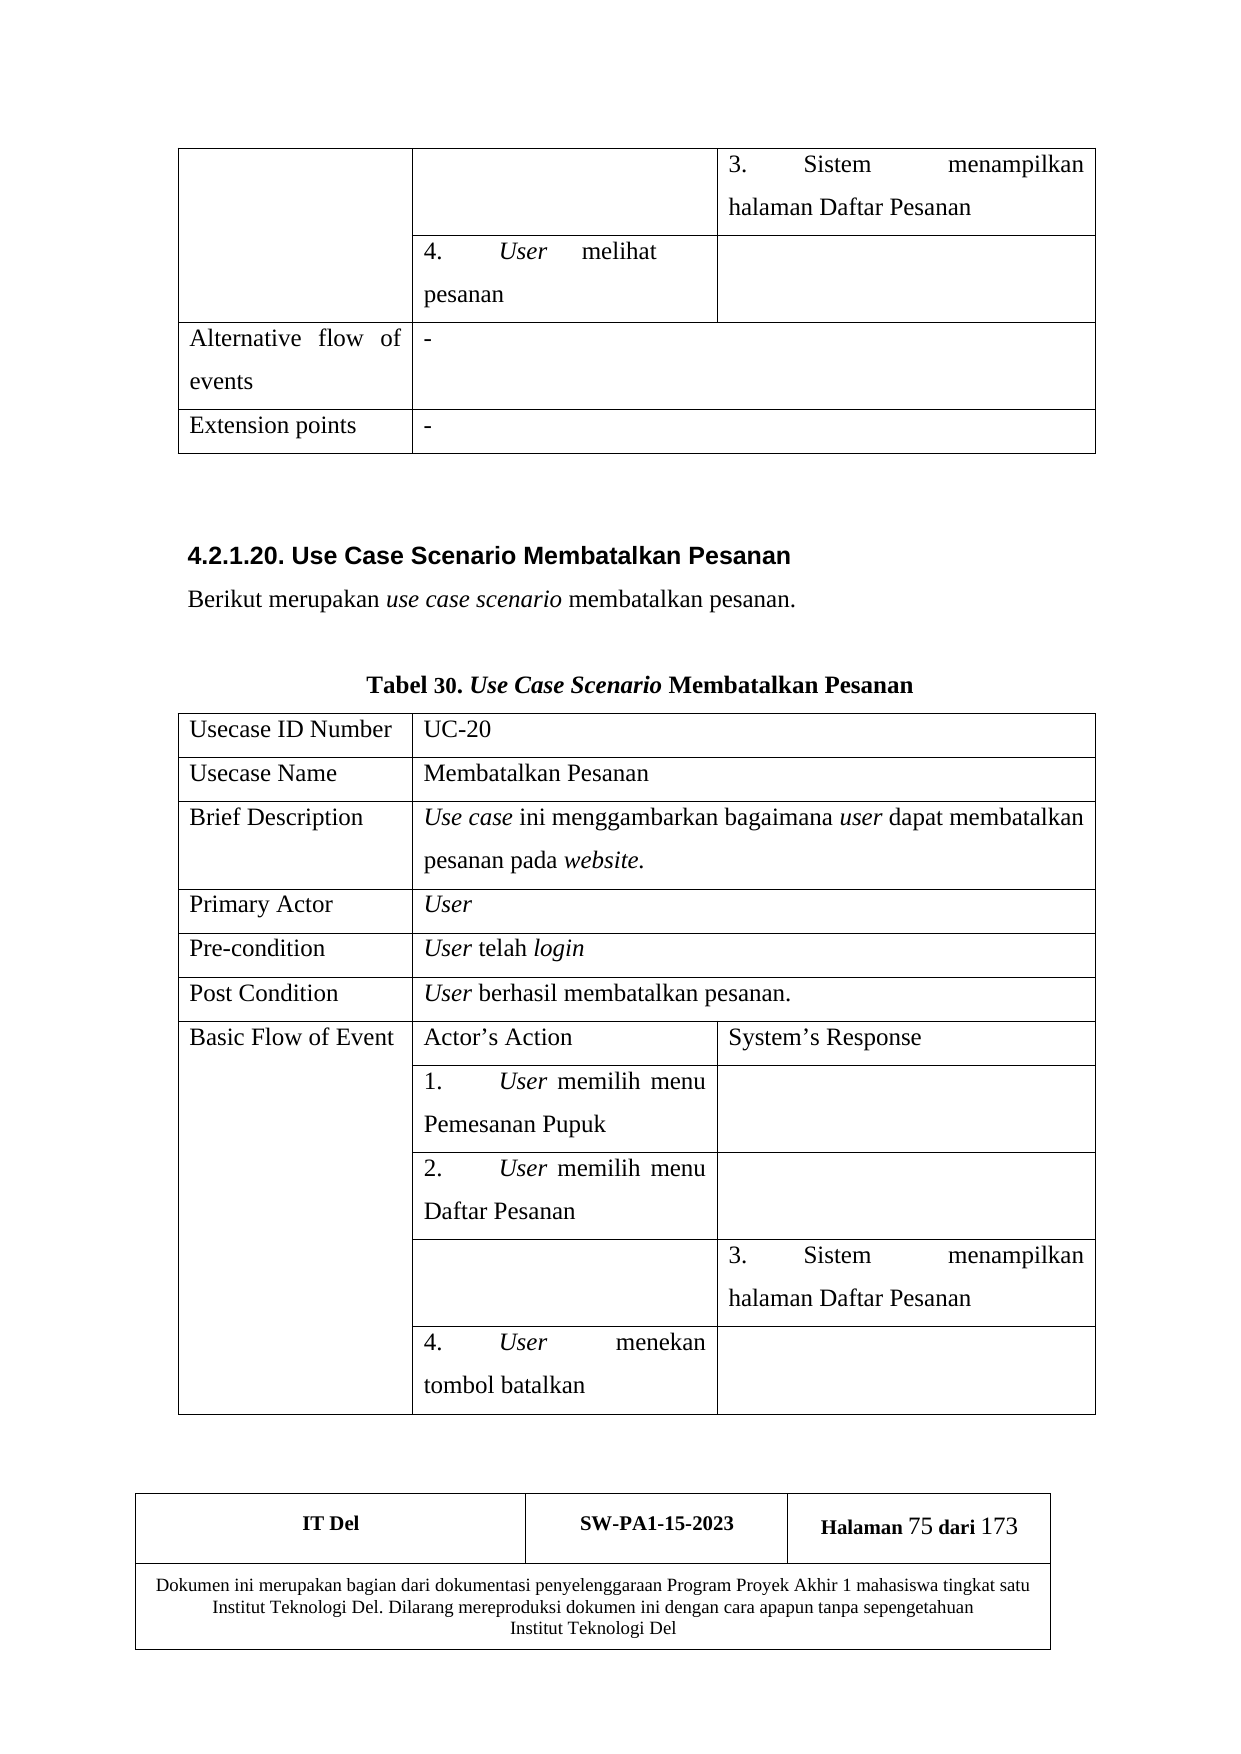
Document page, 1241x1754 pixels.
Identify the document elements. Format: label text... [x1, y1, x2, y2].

table_cell Brief Description [179, 802, 412, 888]
table_cell Usecase Name [179, 758, 412, 801]
table_cell Pre-condition [179, 934, 412, 977]
table_cell User melihat pesanan [413, 236, 717, 322]
table_cell User telah login [413, 934, 1095, 977]
table_cell [718, 236, 1095, 322]
table_cell Basic Flow of Event [179, 1022, 412, 1413]
table_cell Use case ini menggambarkan bagaimana user dapat membatalkan pesanan pada website. [413, 802, 1095, 888]
table_cell User berhasil membatalkan pesanan. [413, 978, 1095, 1021]
text 4.2.1.20. Use Case Scenario Membatalkan Pesanan [187, 541, 1092, 569]
table_header Usecase ID Number [179, 714, 412, 757]
table_cell User memilih menu Pemesanan Pupuk [413, 1066, 717, 1152]
table_cell User menekan tombol batalkan [413, 1327, 717, 1413]
table_cell System’s Response [718, 1022, 1095, 1065]
table_cell [413, 323, 1095, 409]
table_cell Sistem menampilkan halaman Daftar Pesanan [718, 1240, 1095, 1326]
table_cell Post Condition [179, 978, 412, 1021]
table_cell User memilih menu Daftar Pesanan [413, 1153, 717, 1239]
text Berikut merupakan use case scenario membatalkan pesanan. [187, 584, 1092, 612]
table_cell [718, 1153, 1095, 1239]
table_cell [718, 1066, 1095, 1152]
text Tabel 30. Use Case Scenario Membatalkan Pesanan [187, 670, 1092, 699]
table_cell Actor’s Action [413, 1022, 717, 1065]
table_cell Primary Actor [179, 890, 412, 932]
table_cell [413, 410, 1095, 453]
table_cell Alternative flow of events [179, 323, 412, 409]
table_cell [413, 149, 717, 235]
table_cell Extension points [179, 410, 412, 453]
table_cell [413, 1240, 717, 1326]
table_cell Membatalkan Pesanan [413, 758, 1095, 801]
table_cell [718, 1327, 1095, 1413]
table_header UC-20 [413, 714, 1095, 757]
table_cell User [413, 890, 1095, 932]
table_cell Sistem menampilkan halaman Daftar Pesanan [718, 149, 1095, 235]
